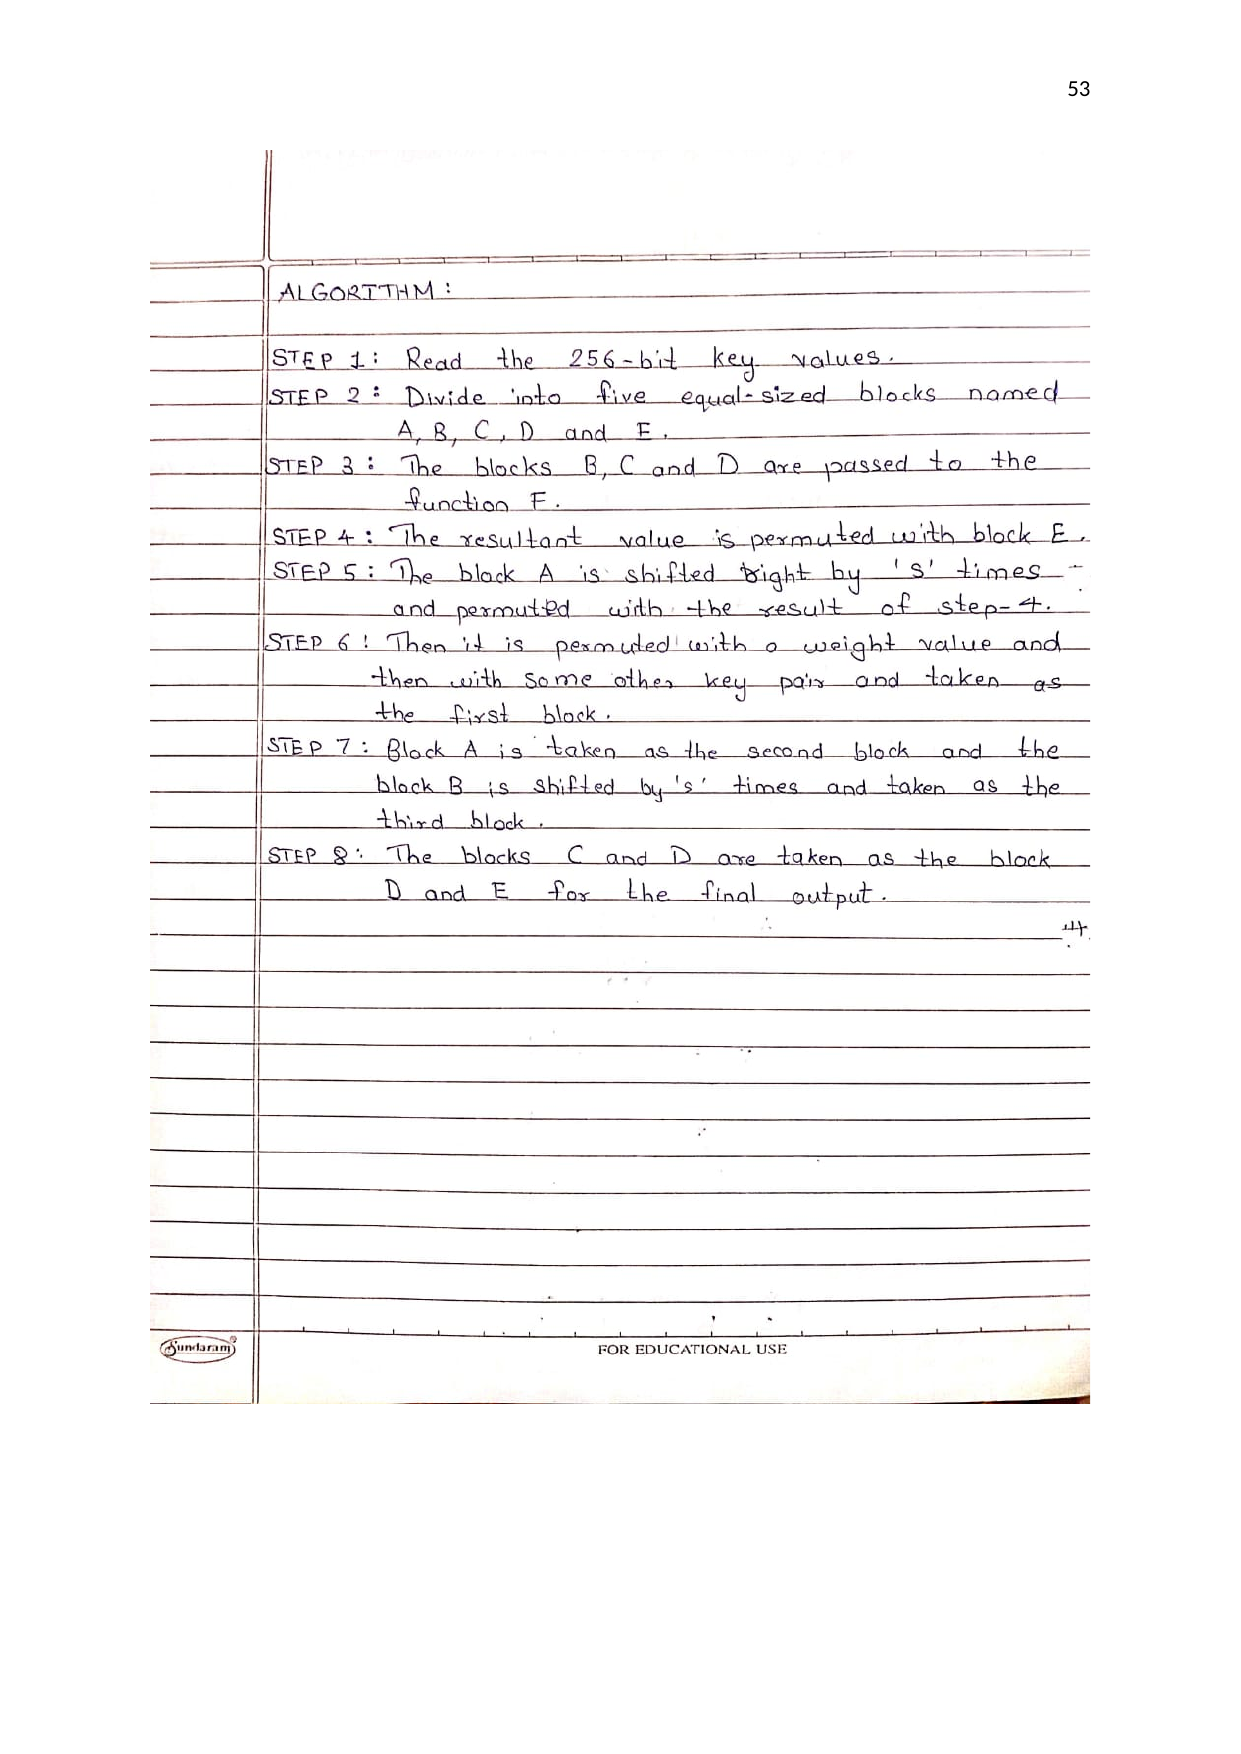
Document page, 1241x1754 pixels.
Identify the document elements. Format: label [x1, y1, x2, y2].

picture [150, 150, 1091, 1404]
